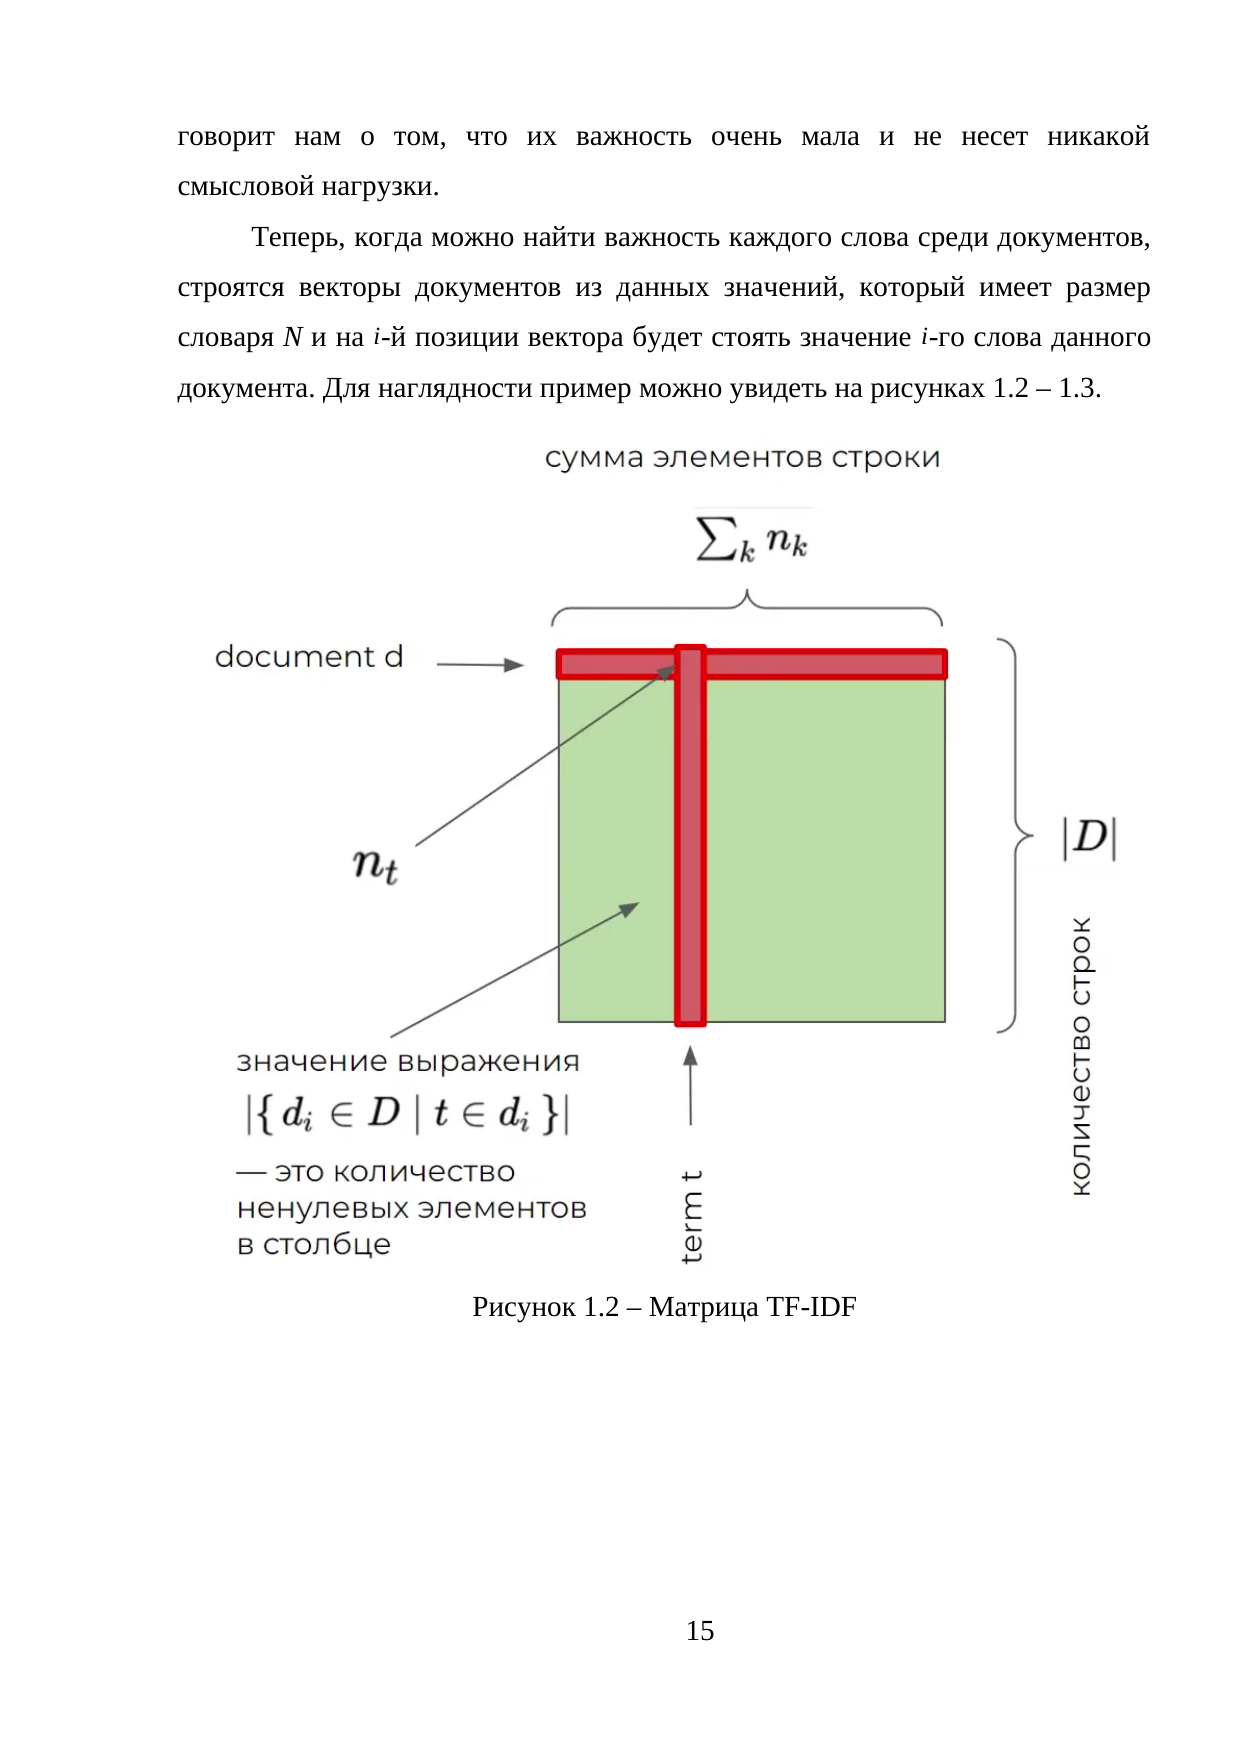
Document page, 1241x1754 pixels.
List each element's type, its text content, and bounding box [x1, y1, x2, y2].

text Теперь, когда можно найти важность каждого слова среди документов, строятся векторы документов из данных значений, который имеет размер словаря N и на -й позиции вектора будет стоять значение -го слова данного документа. Для наглядности пример можно увидеть на рисунках 1.2 – 1.3. [177, 219, 1152, 403]
picture [207, 420, 1122, 1273]
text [177, 118, 1152, 202]
